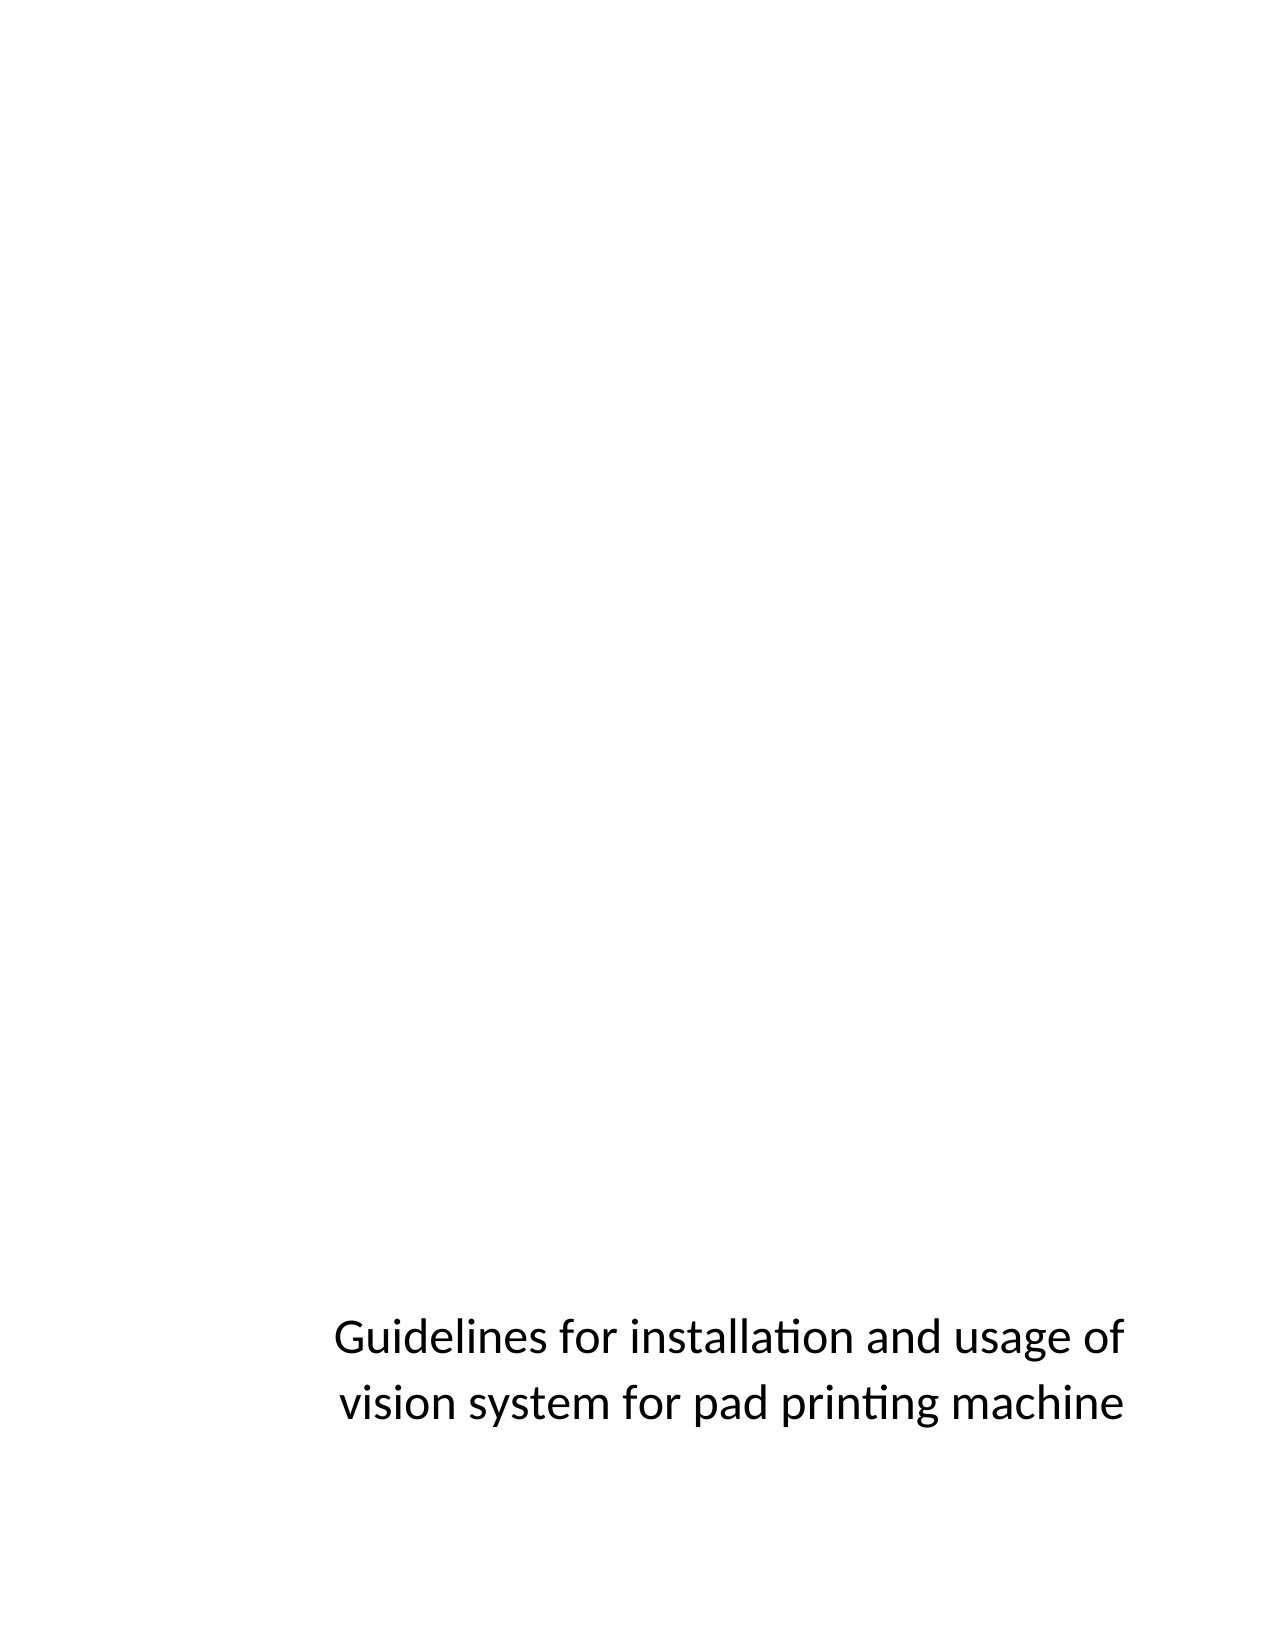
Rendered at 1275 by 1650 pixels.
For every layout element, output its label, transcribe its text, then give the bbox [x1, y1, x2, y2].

text Guidelines for installation and usage of vision system for pad printing machine [225, 1305, 1125, 1432]
